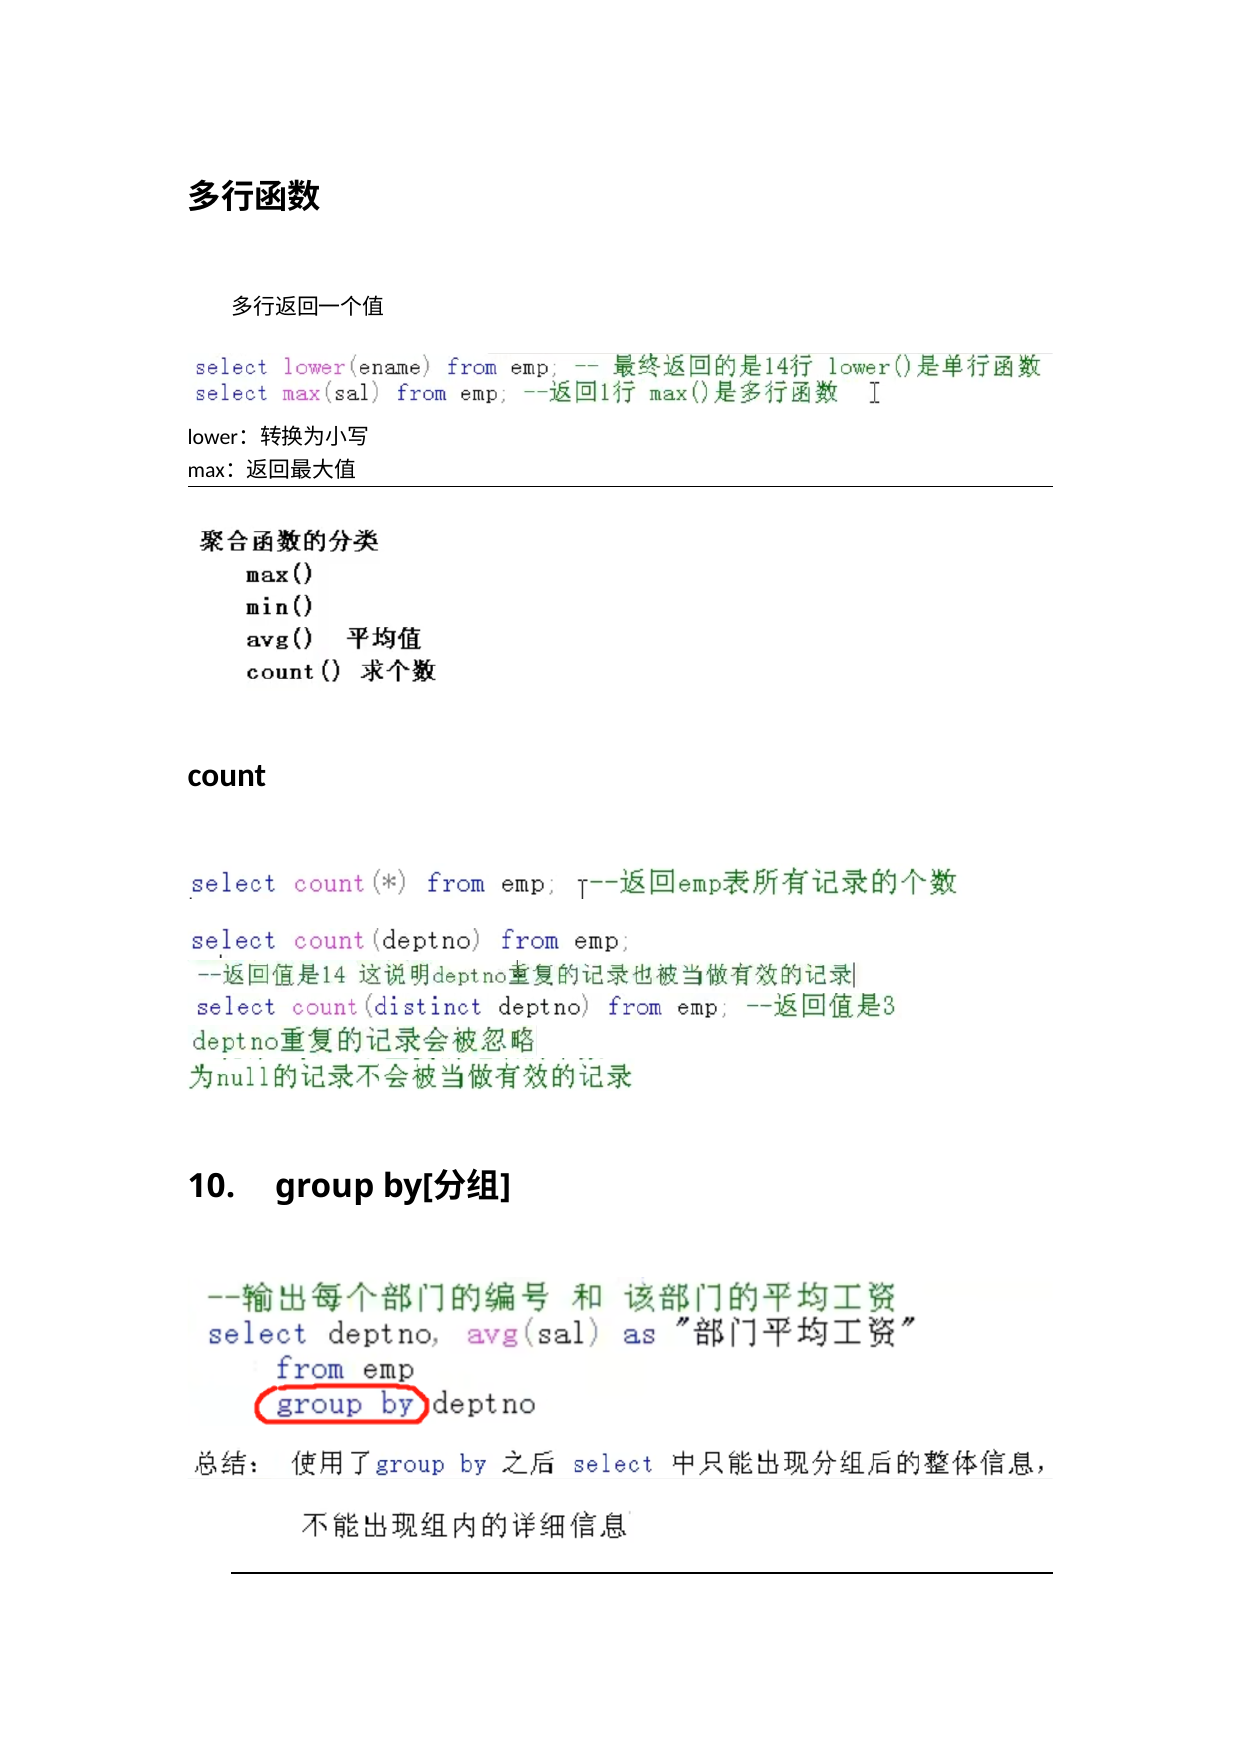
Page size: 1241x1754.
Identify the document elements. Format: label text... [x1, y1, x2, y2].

subtitle group by[分组] [187, 1150, 1053, 1215]
picture [296, 1505, 635, 1543]
picture [187, 1058, 635, 1091]
picture [187, 1277, 1053, 1426]
picture [187, 928, 635, 958]
picture [187, 353, 1053, 405]
subtitle count [187, 742, 1053, 807]
subtitle 多行函数 [187, 162, 1053, 227]
text lower：转换为小写 [187, 419, 1053, 451]
picture [187, 863, 976, 899]
text 多行返回一个值 [187, 289, 1053, 321]
picture [187, 993, 902, 1020]
picture [187, 960, 863, 992]
text max：返回最大值 [187, 451, 1053, 487]
picture [187, 1440, 1053, 1479]
picture [187, 1025, 537, 1057]
picture [187, 520, 451, 691]
